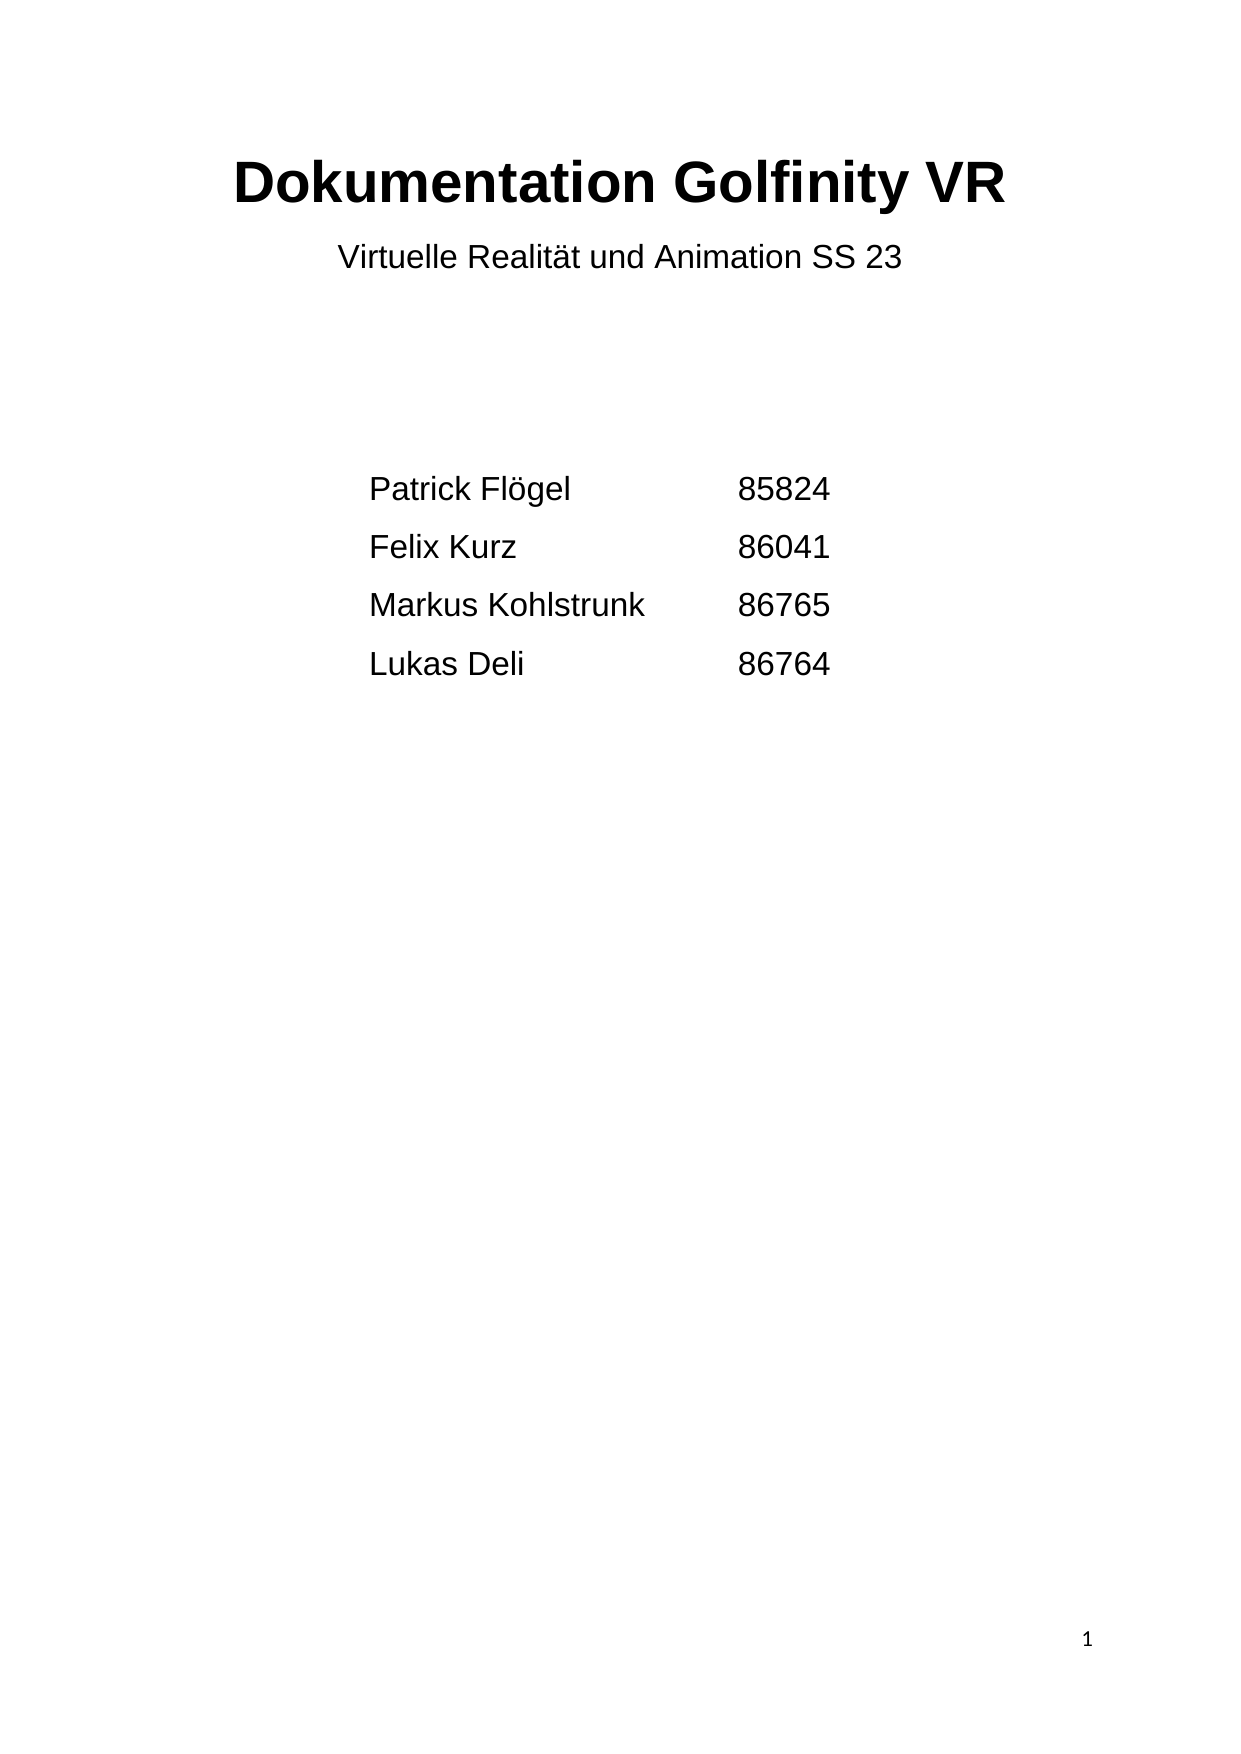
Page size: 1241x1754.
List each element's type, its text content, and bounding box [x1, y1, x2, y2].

text Markus Kohlstrunk 86765 [369, 585, 1093, 624]
text Virtuelle Realität und Animation SS 23 [148, 237, 1093, 275]
text Felix Kurz 86041 [369, 527, 1093, 566]
text Lukas Deli 86764 [369, 643, 1093, 682]
text Patrick Flögel 85824 [369, 469, 1093, 508]
text Dokumentation Golfinity VR [148, 148, 1093, 215]
